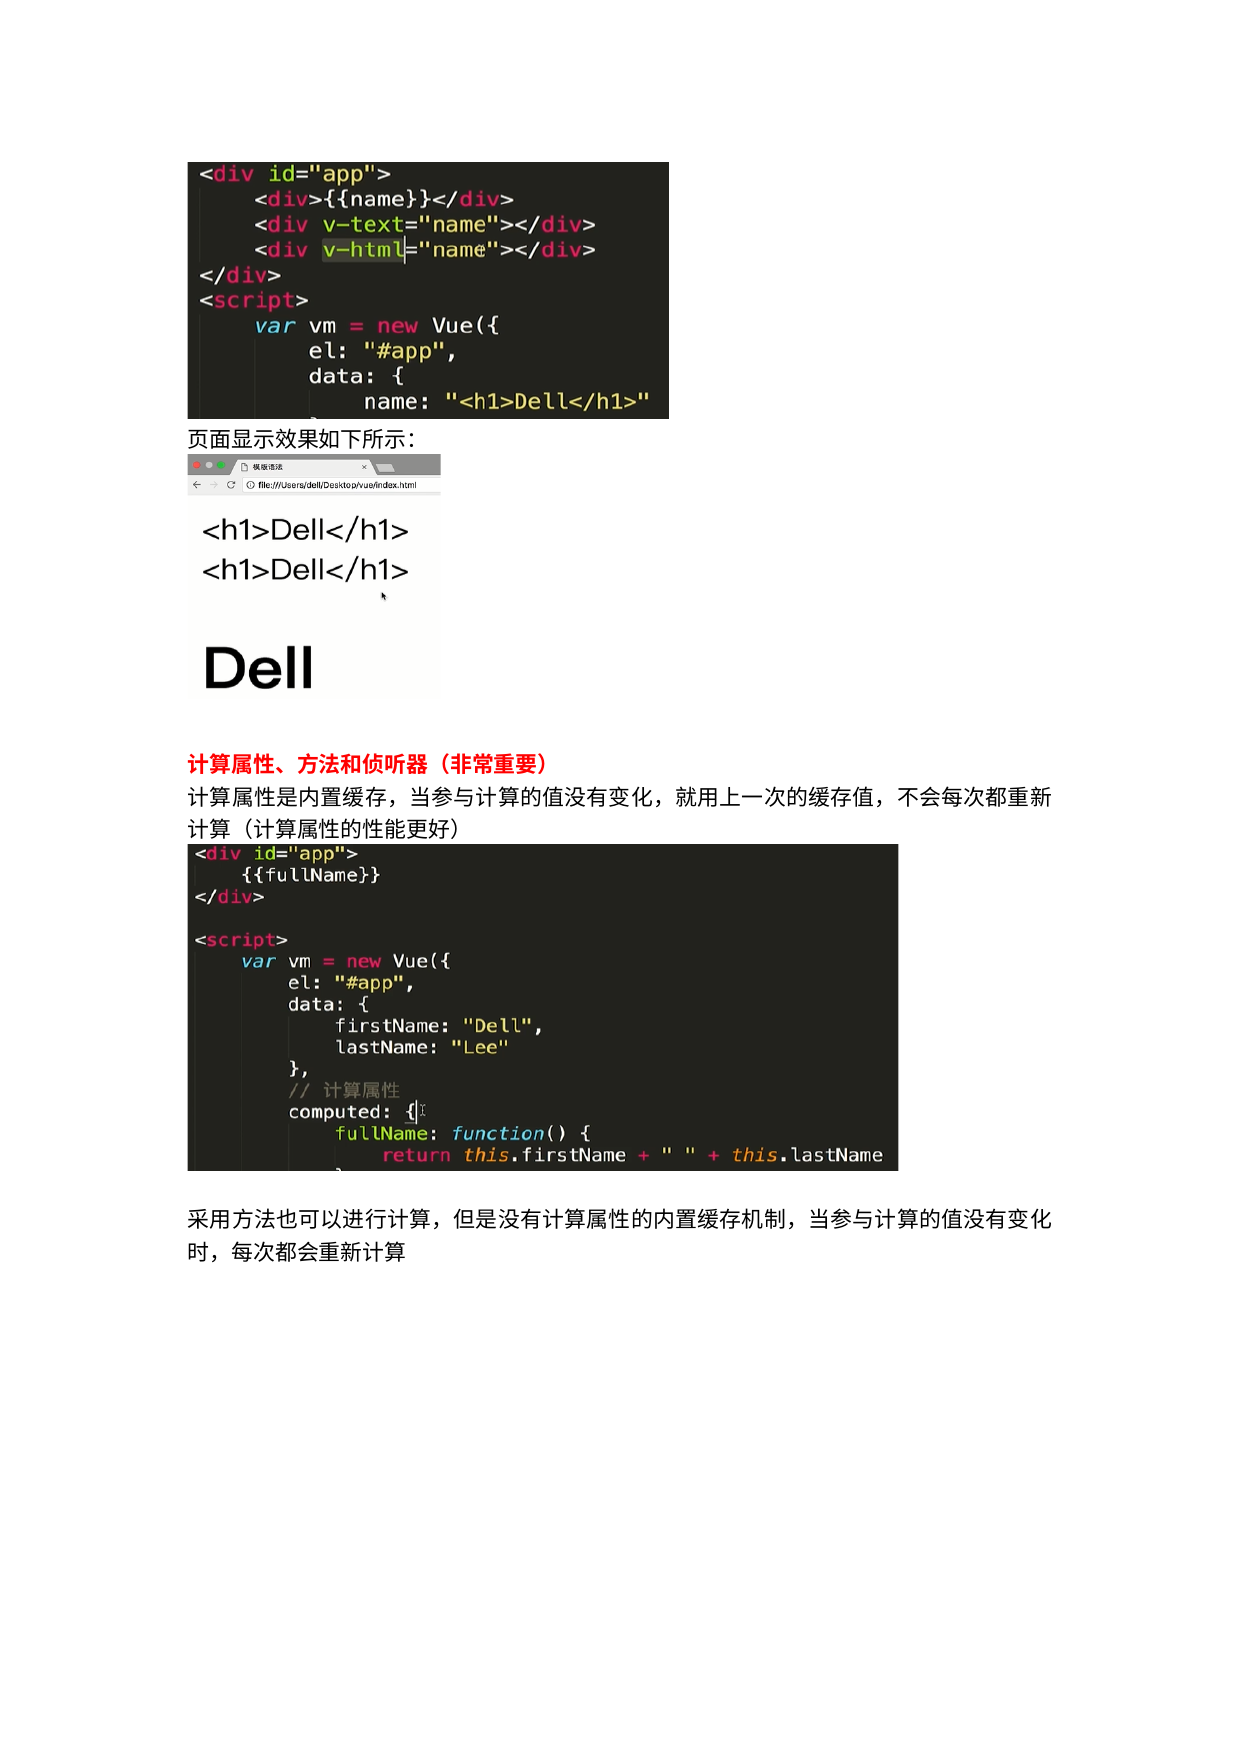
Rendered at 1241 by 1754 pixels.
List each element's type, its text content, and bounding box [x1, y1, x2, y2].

text 采用方法也可以进行计算，但是没有计算属性的内置缓存机制，当参与计算的值没有变化时，每次都会重新计算 [187, 1202, 1053, 1267]
picture [187, 162, 669, 419]
text 计算属性是内置缓存，当参与计算的值没有变化，就用上一次的缓存值，不会每次都重新计算（计算属性的性能更好） [187, 779, 1053, 844]
text 计算属性、方法和侦听器（非常重要） [187, 747, 1053, 779]
picture [187, 844, 899, 1171]
text 页面显示效果如下所示： [187, 422, 1053, 454]
picture [187, 454, 441, 699]
